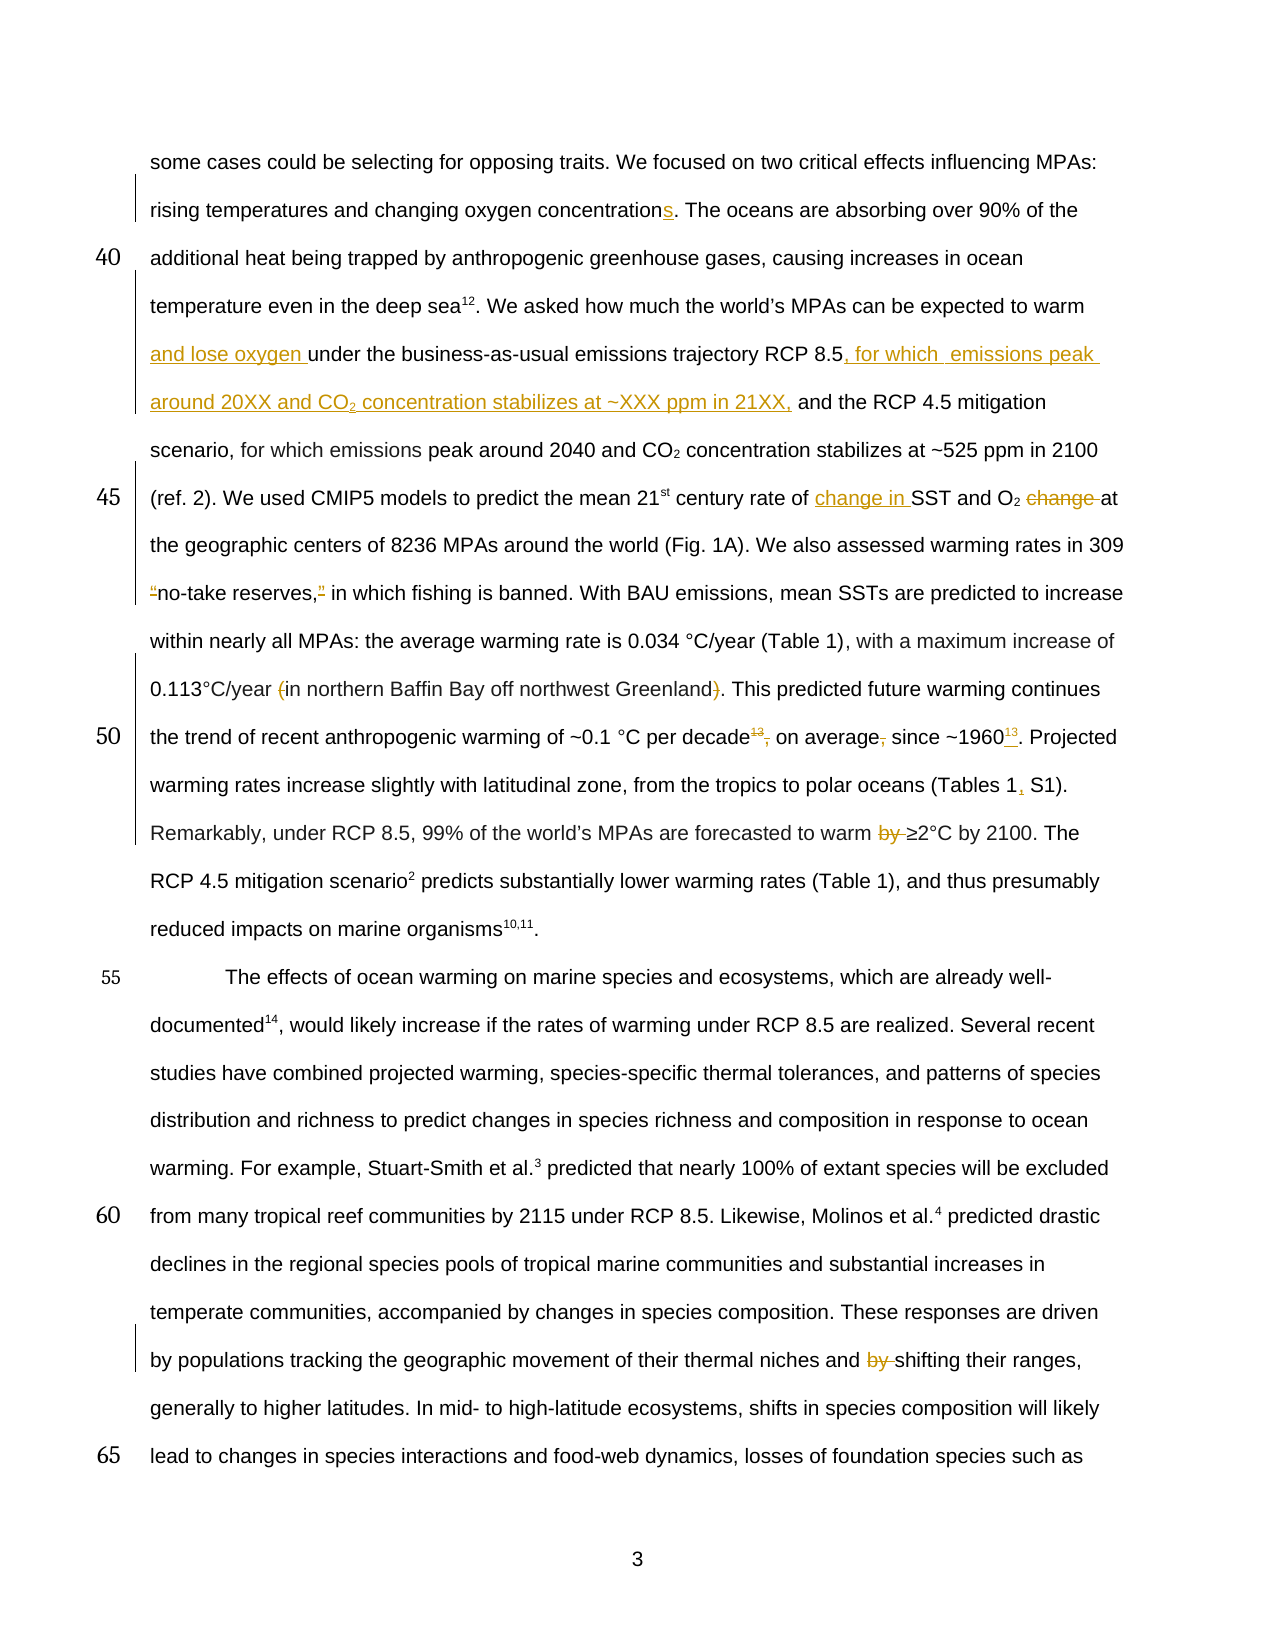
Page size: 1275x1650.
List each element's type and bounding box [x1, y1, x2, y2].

text [150, 150, 1125, 941]
text [150, 964, 1125, 1468]
